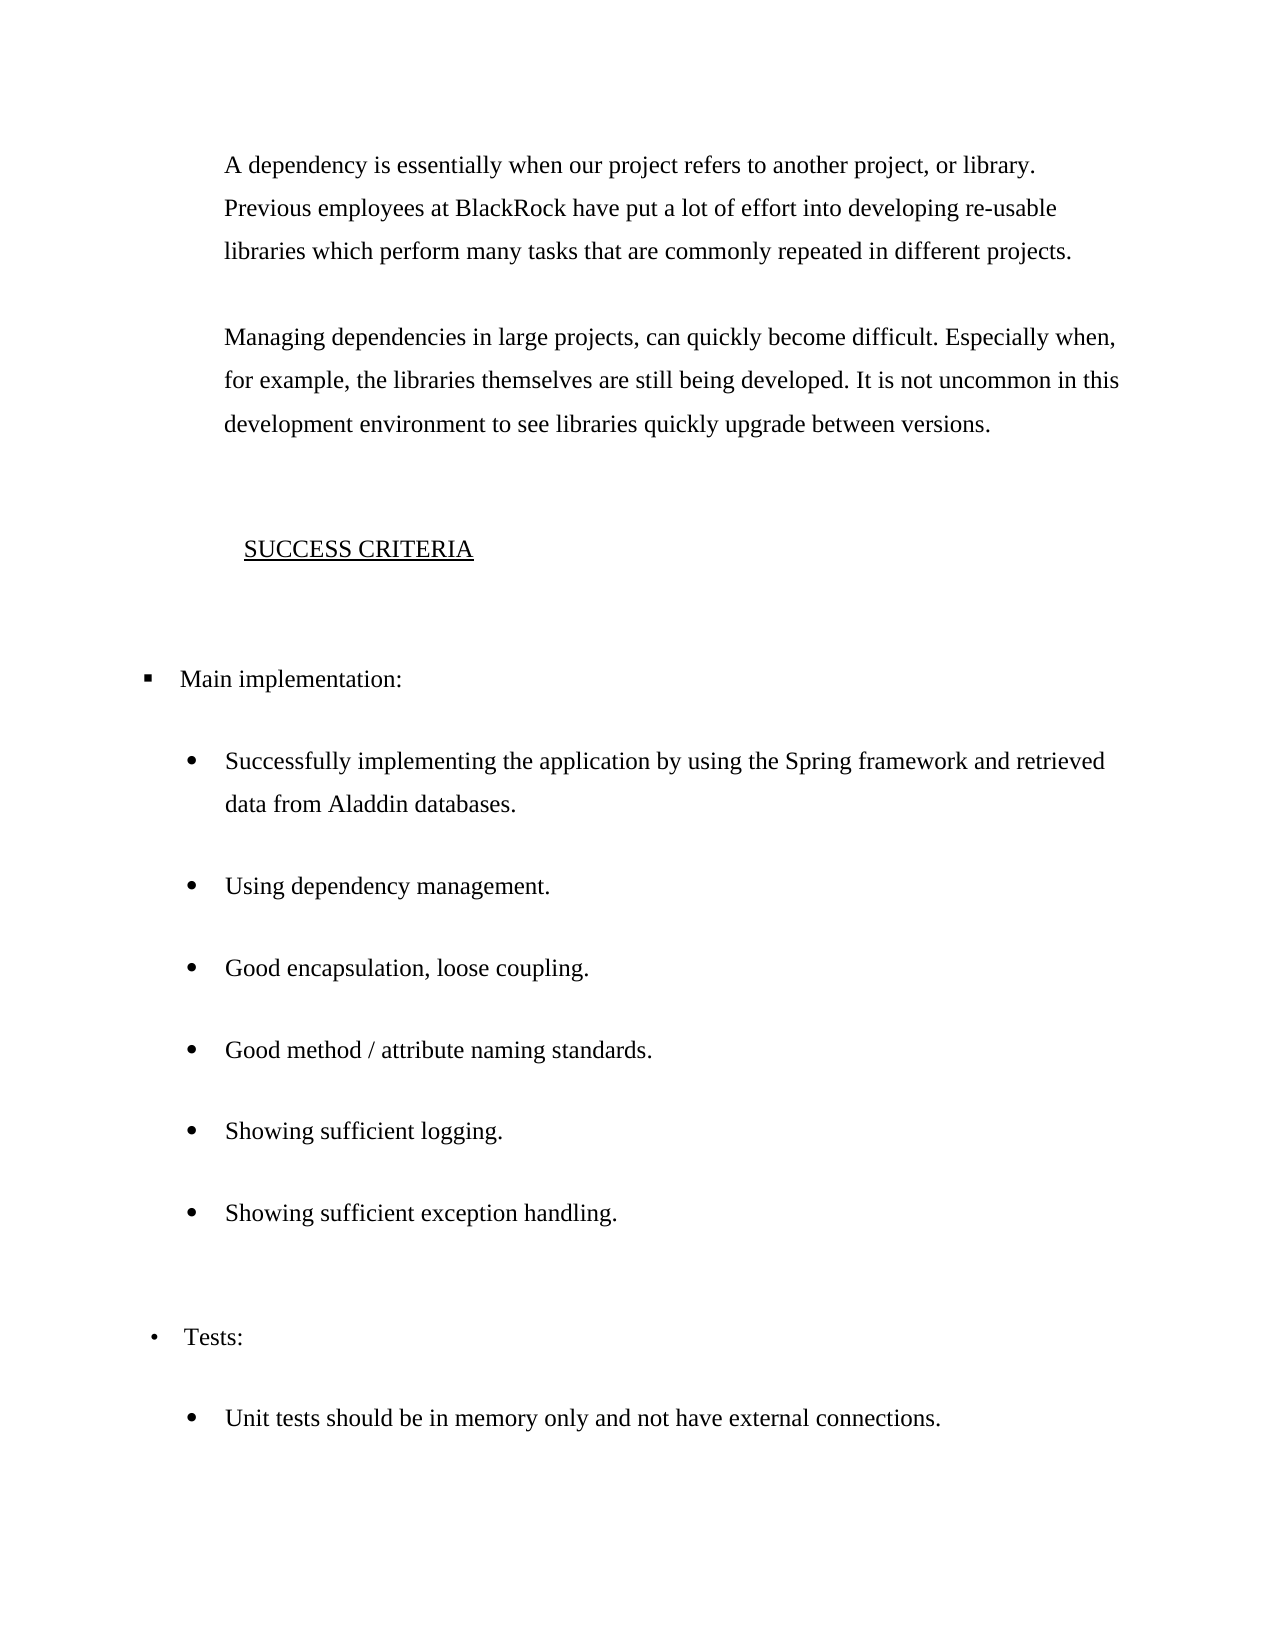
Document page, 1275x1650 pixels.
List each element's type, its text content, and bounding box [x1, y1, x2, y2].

text SUCCESS CRITERIA [150, 534, 1125, 563]
list Good method / attribute naming standards. [187, 1035, 1125, 1103]
list Unit tests should be in memory only and not have external connections. [187, 1403, 1125, 1472]
list Good encapsulation, loose coupling. [187, 953, 1125, 1022]
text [224, 150, 1125, 437]
list Showing sufficient logging. [187, 1116, 1125, 1184]
list • Tests: [150, 1279, 1125, 1390]
list Successfully implementing the application by using the Spring framework and retrieved data from Aladdin databases. [187, 746, 1125, 858]
list Using dependency management. [187, 871, 1125, 940]
list Showing sufficient exception handling. [187, 1198, 1125, 1266]
list Main implementation: [142, 664, 1125, 733]
